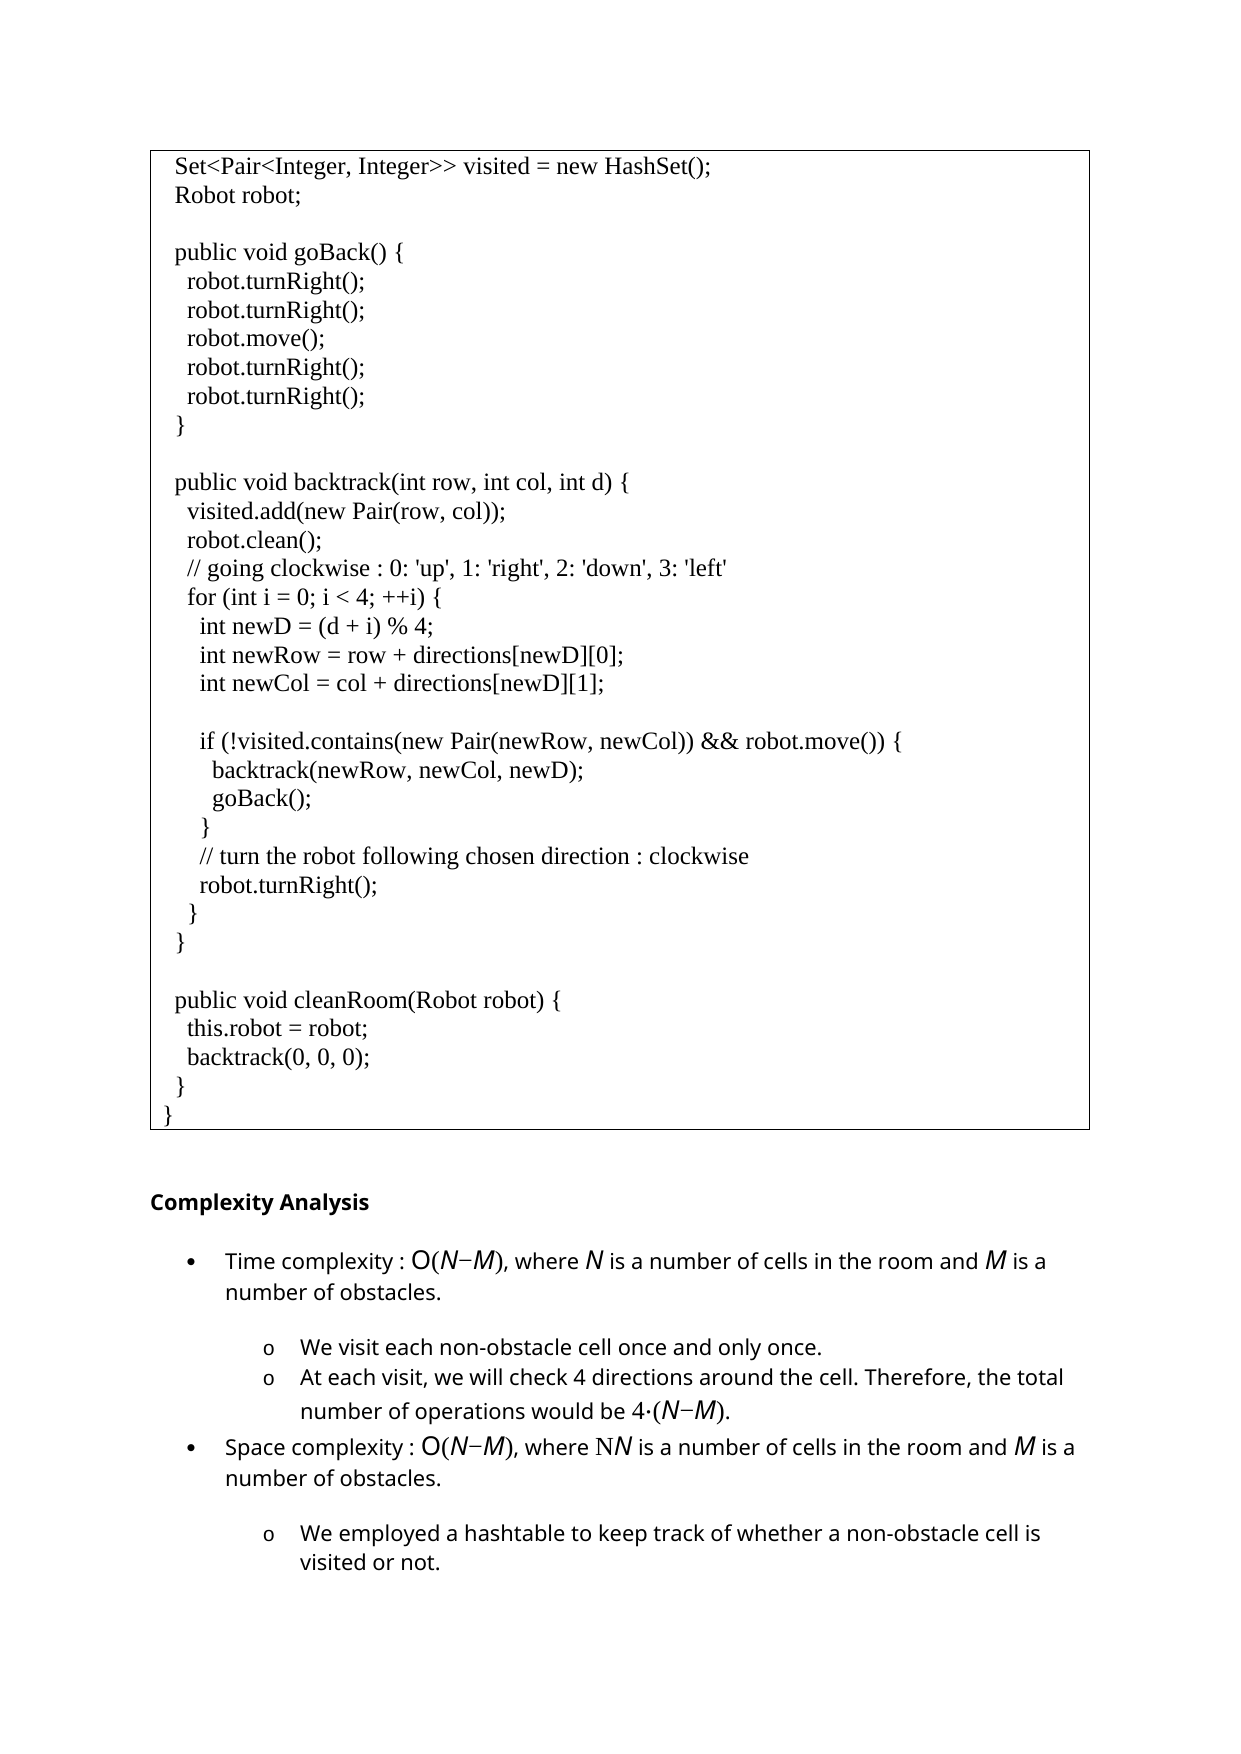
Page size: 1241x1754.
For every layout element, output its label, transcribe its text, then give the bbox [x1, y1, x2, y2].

list At each visit, we will check 4 directions around the cell. Therefore, the total number of operations would be 4⋅(N−M). [262, 1362, 1090, 1427]
list We employed a hashtable to keep track of whether a non-obstacle cell is visited or not. [262, 1518, 1090, 1577]
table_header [151, 151, 1089, 1128]
list Time complexity : O(N−M), where N is a number of cells in the room and M is a number of obstacles. [187, 1242, 1090, 1307]
list We visit each non-obstacle cell once and only once. [262, 1332, 1090, 1362]
text Complexity Analysis [150, 1187, 1090, 1217]
list Space complexity : O(N−M), where NN is a number of cells in the room and M is a number of obstacles. [187, 1427, 1090, 1493]
